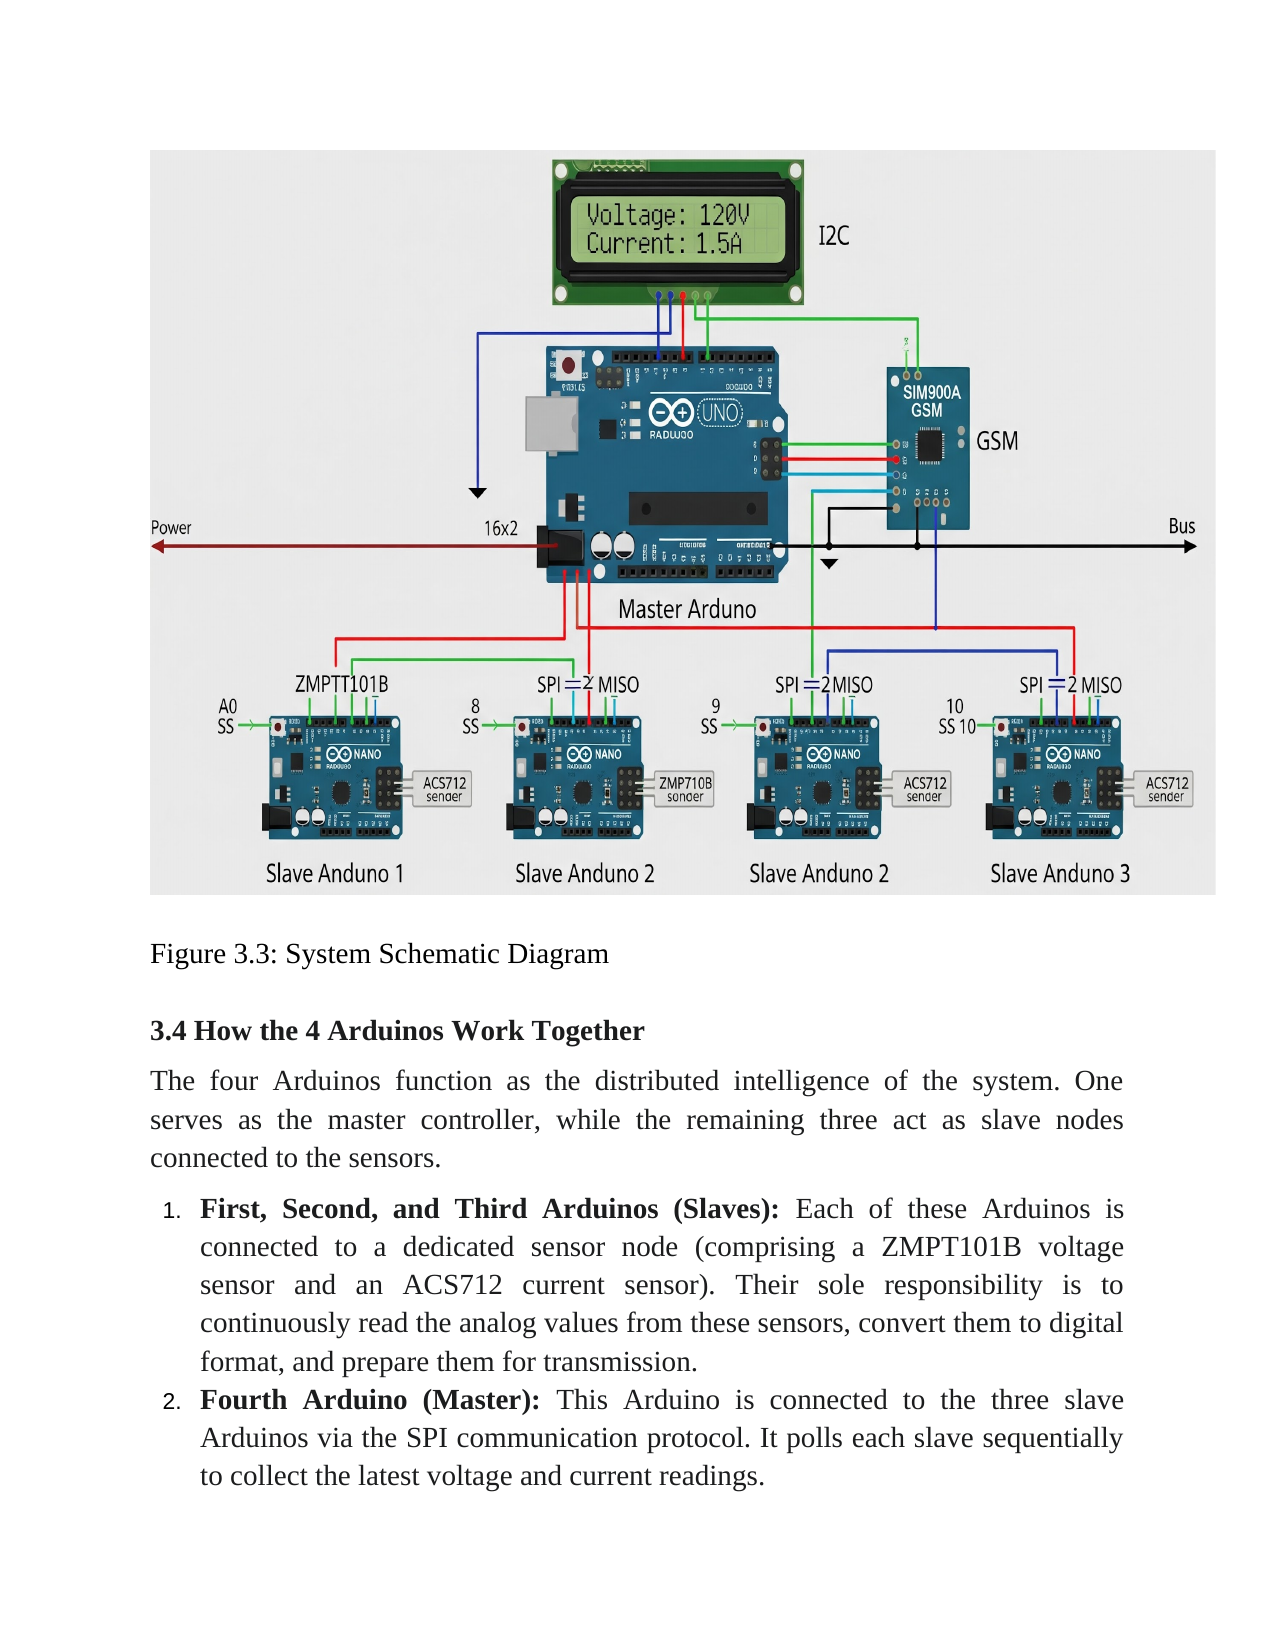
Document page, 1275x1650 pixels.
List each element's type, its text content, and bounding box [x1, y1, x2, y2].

list Fourth Arduino (Master): This Arduino is connected to the three slave Arduinos via the SPI communication protocol. It polls each slave sequentially to collect the latest voltage and current readings. [162, 1382, 1125, 1492]
text The four Arduinos function as the distributed intelligence of the system. One serves as the master controller, while the remaining three act as slave nodes connected to the sensors. [150, 1063, 1125, 1173]
list First, Second, and Third Arduinos (Slaves): Each of these Arduinos is connected to a dedicated sensor node (comprising a ZMPT101B voltage sensor and an ACS712 current sensor). Their sole responsibility is to continuously read the analog values from these sensors, convert them to digital format, and prepare them for transmission. [162, 1191, 1125, 1377]
text Figure 3.3: System Schematic Diagram [150, 936, 1125, 970]
subtitle 3.4 How the 4 Arduinos Work Together [150, 1013, 1125, 1046]
picture [150, 150, 1216, 895]
